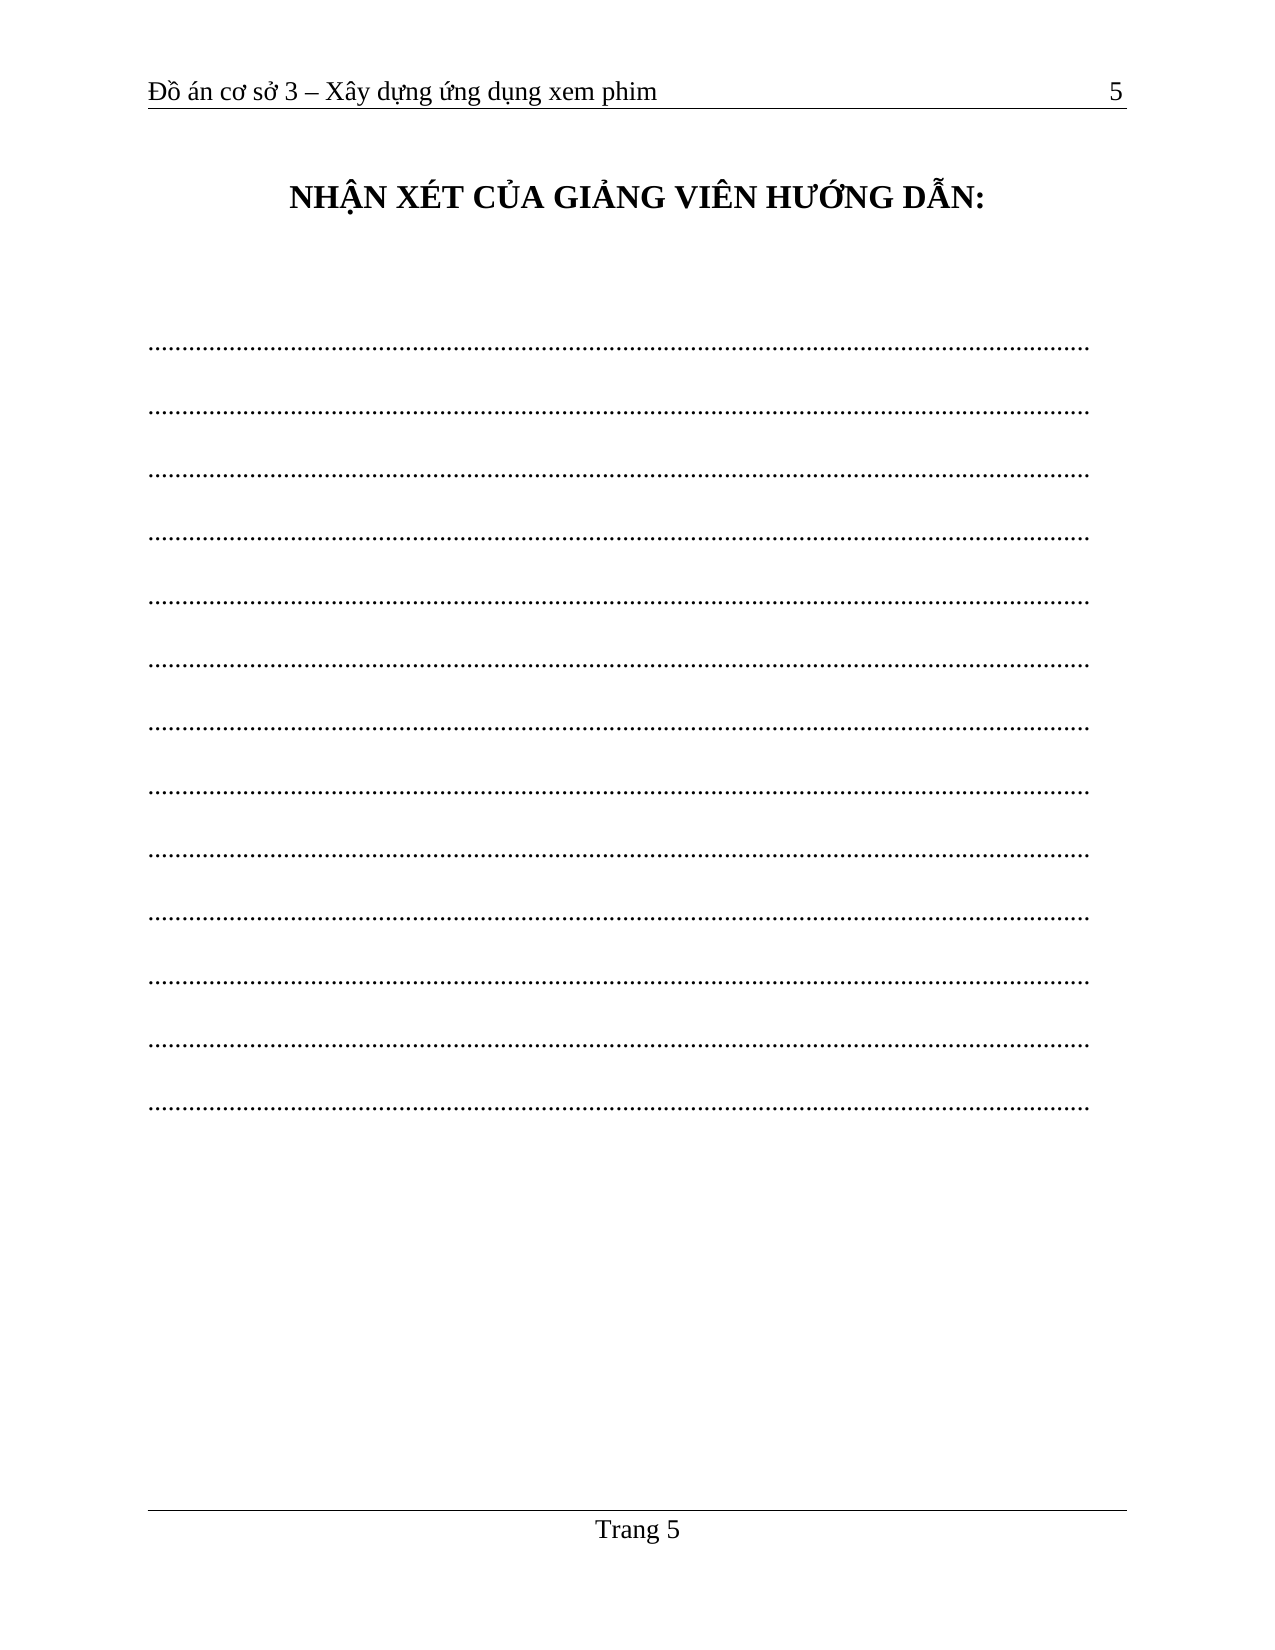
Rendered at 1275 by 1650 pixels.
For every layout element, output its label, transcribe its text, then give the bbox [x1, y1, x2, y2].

text NHẬN XÉT CỦA GIẢNG VIÊN HƯỚNG DẪN: [148, 177, 1127, 216]
